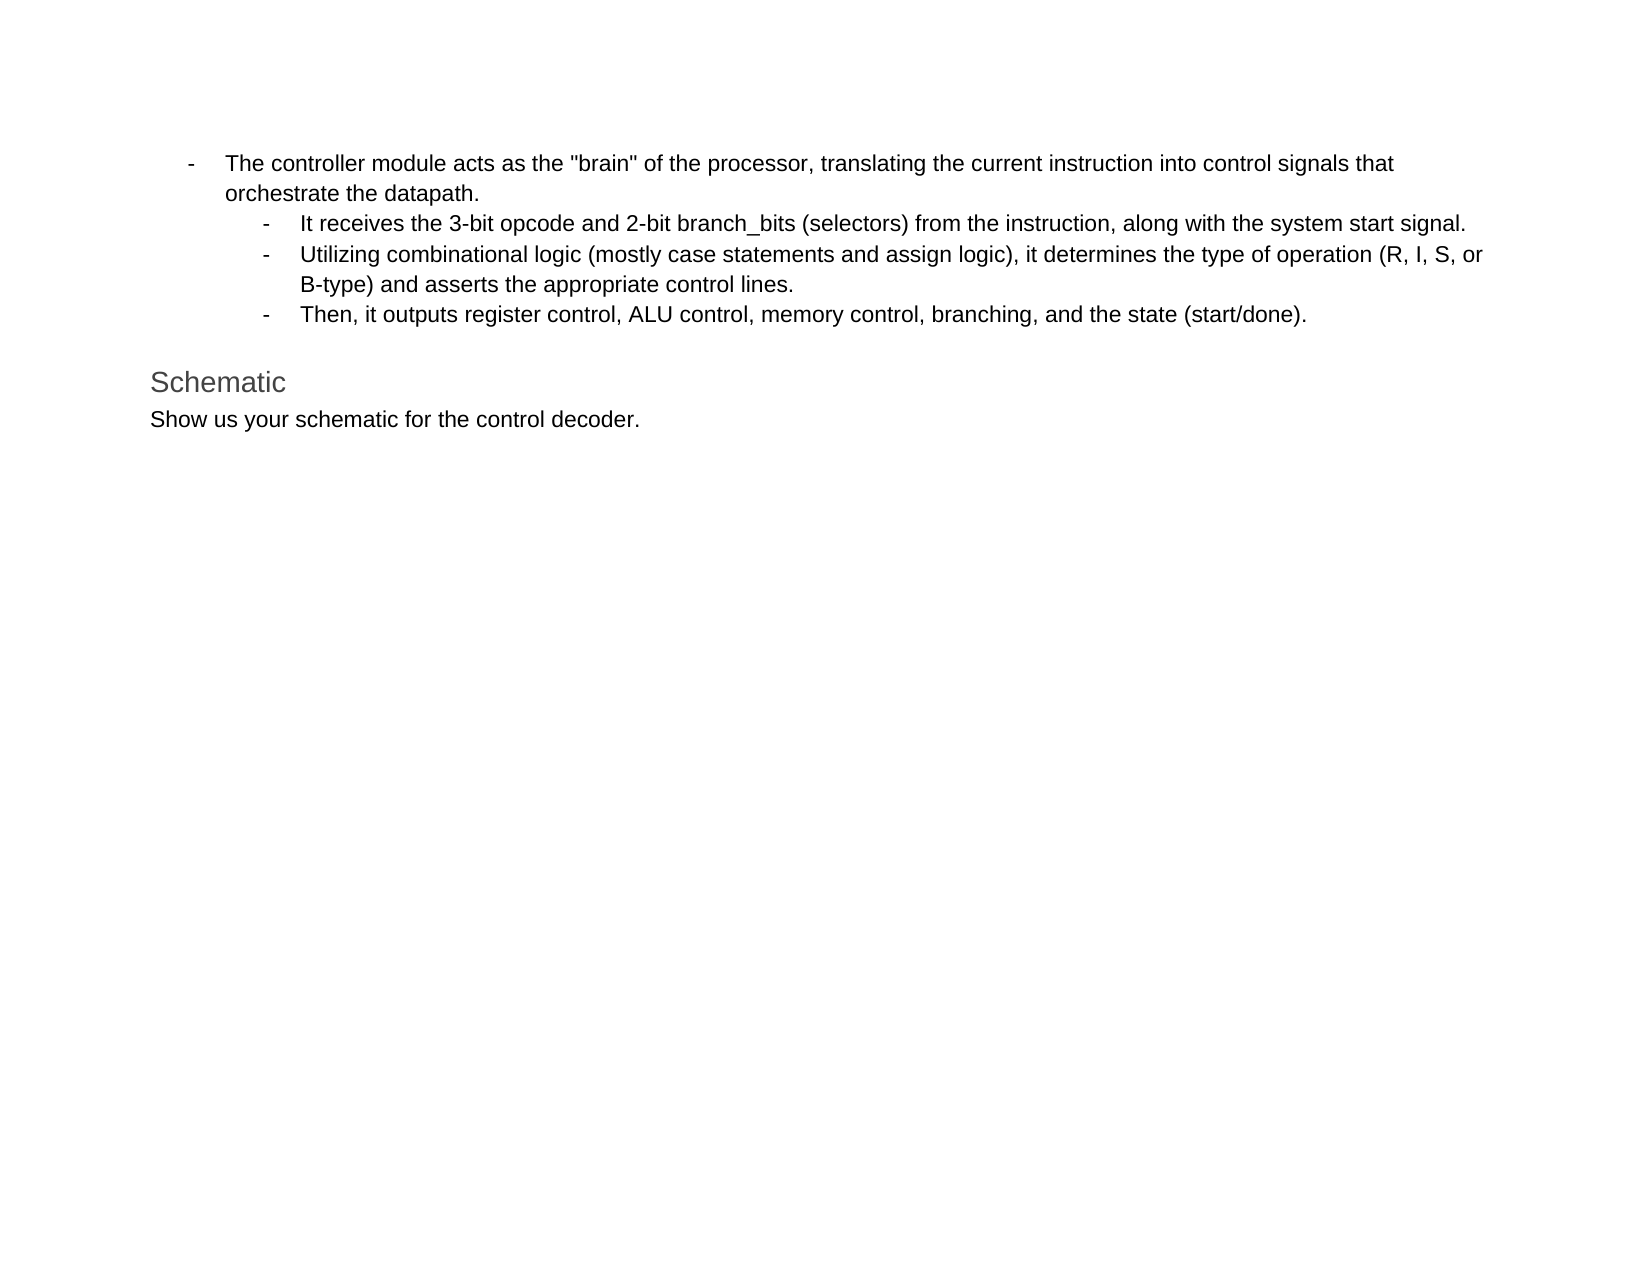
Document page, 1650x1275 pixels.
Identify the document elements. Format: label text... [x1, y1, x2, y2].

subtitle Schematic [150, 364, 1500, 398]
list Then, it outputs register control, ALU control, memory control, branching, and the state (start/done). [262, 301, 1500, 327]
list The controller module acts as the "brain" of the processor, translating the current instruction into control signals that orchestrate the datapath. [187, 150, 1500, 207]
text Show us your schematic for the control decoder. [150, 406, 1500, 433]
list Utilizing combinational logic (mostly case statements and assign logic), it determines the type of operation (R, I, S, or B-type) and asserts the appropriate control lines. [262, 241, 1500, 297]
list It receives the 3-bit opcode and 2-bit branch_bits (selectors) from the instruction, along with the system start signal. [262, 210, 1500, 237]
